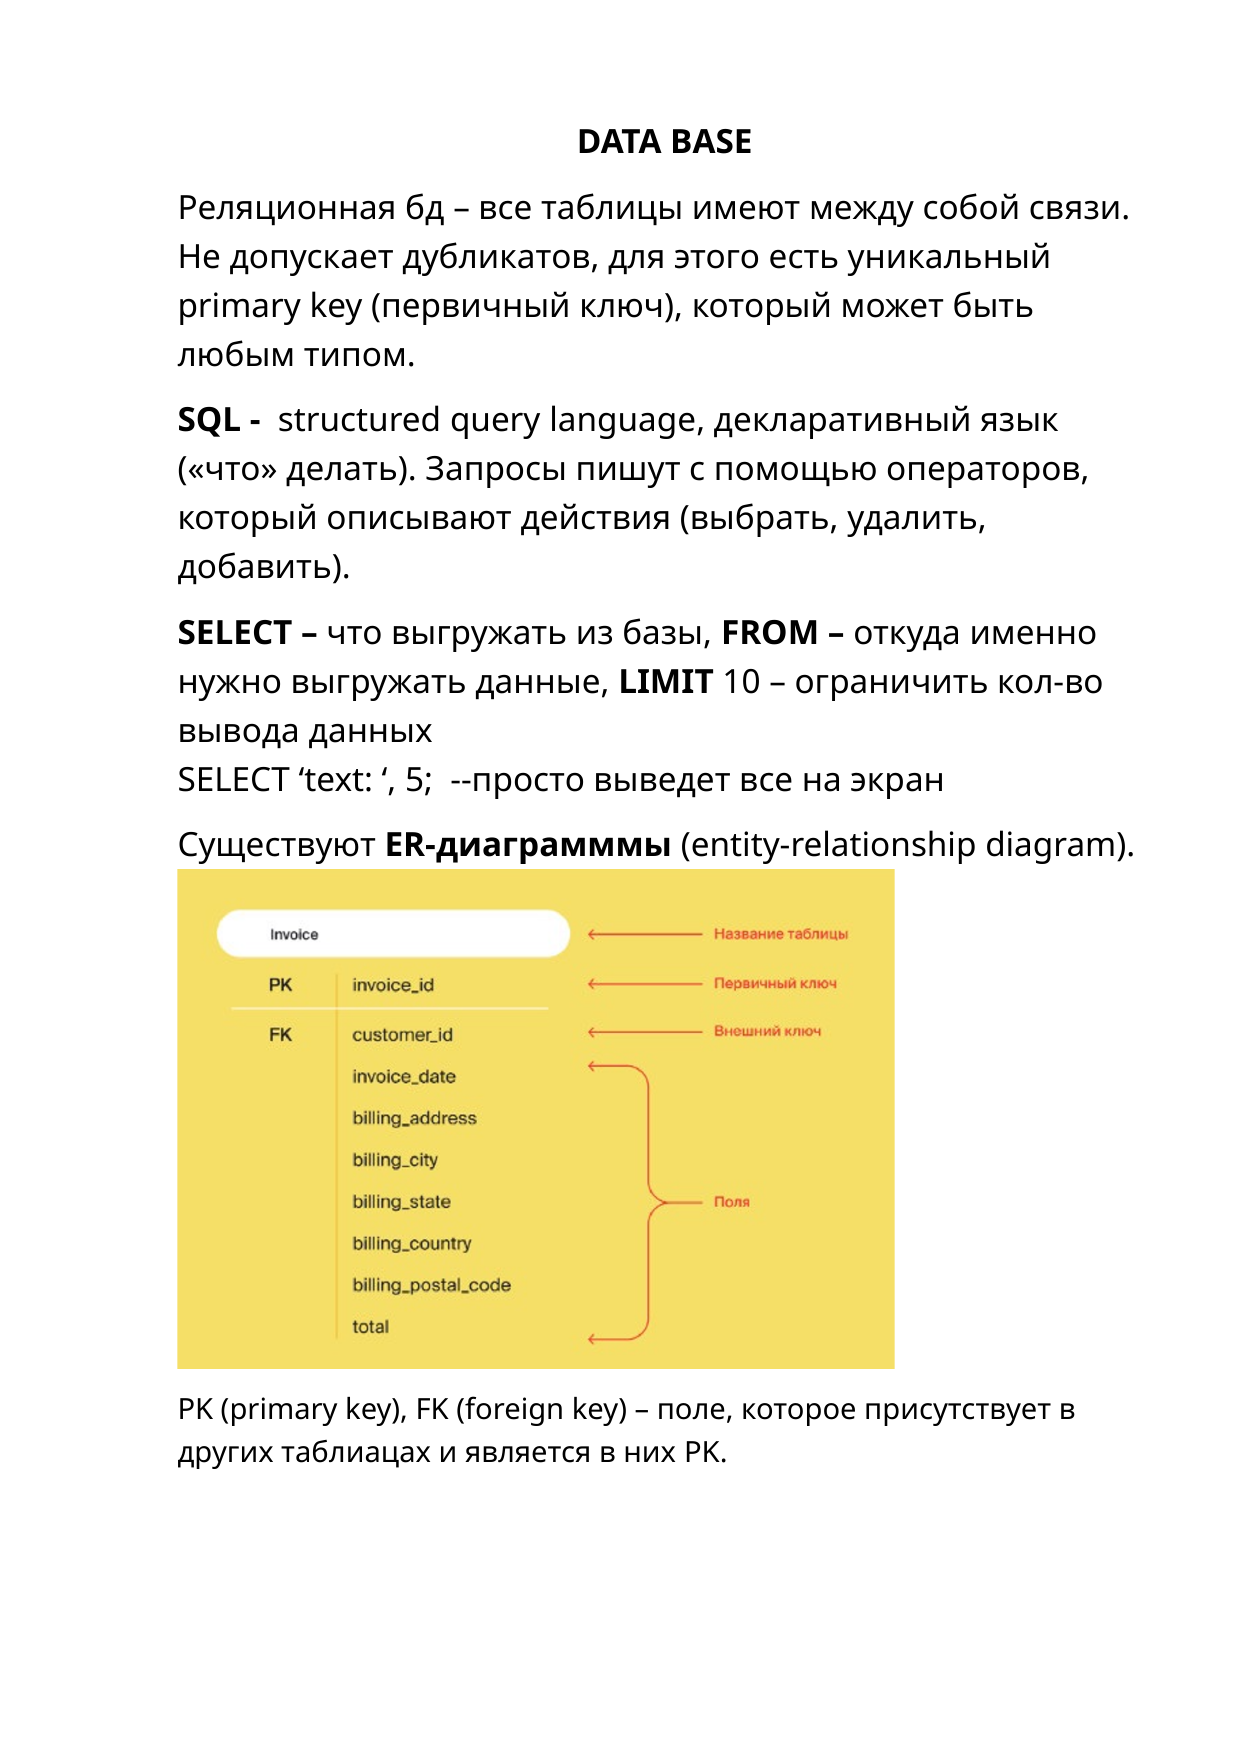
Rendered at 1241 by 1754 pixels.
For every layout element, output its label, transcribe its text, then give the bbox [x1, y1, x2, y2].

text Реляционная бд – все таблицы имеют между собой связи. Не допускает дубликатов, для этого есть уникальный primary key (первичный ключ), который может быть любым типом. [177, 184, 1152, 376]
picture [177, 869, 895, 1369]
text DATA BASE [177, 118, 1152, 163]
text PK (primary key), FK (foreign key) – поле, которое присутствует в других таблиацах и является в них PK. [177, 1388, 1152, 1471]
text SQL - structured query language, декларативный язык («что» делать). Запросы пишут с помощью операторов, который описывают действия (выбрать, удалить, добавить). [177, 396, 1152, 588]
text SELECT – что выгружать из базы, FROM – откуда именно нужно выгружать данные, LIMIT 10 – ограничить кол-во вывода данных SELECT ‘text: ‘, 5; --просто выведет все на экран [177, 609, 1152, 801]
